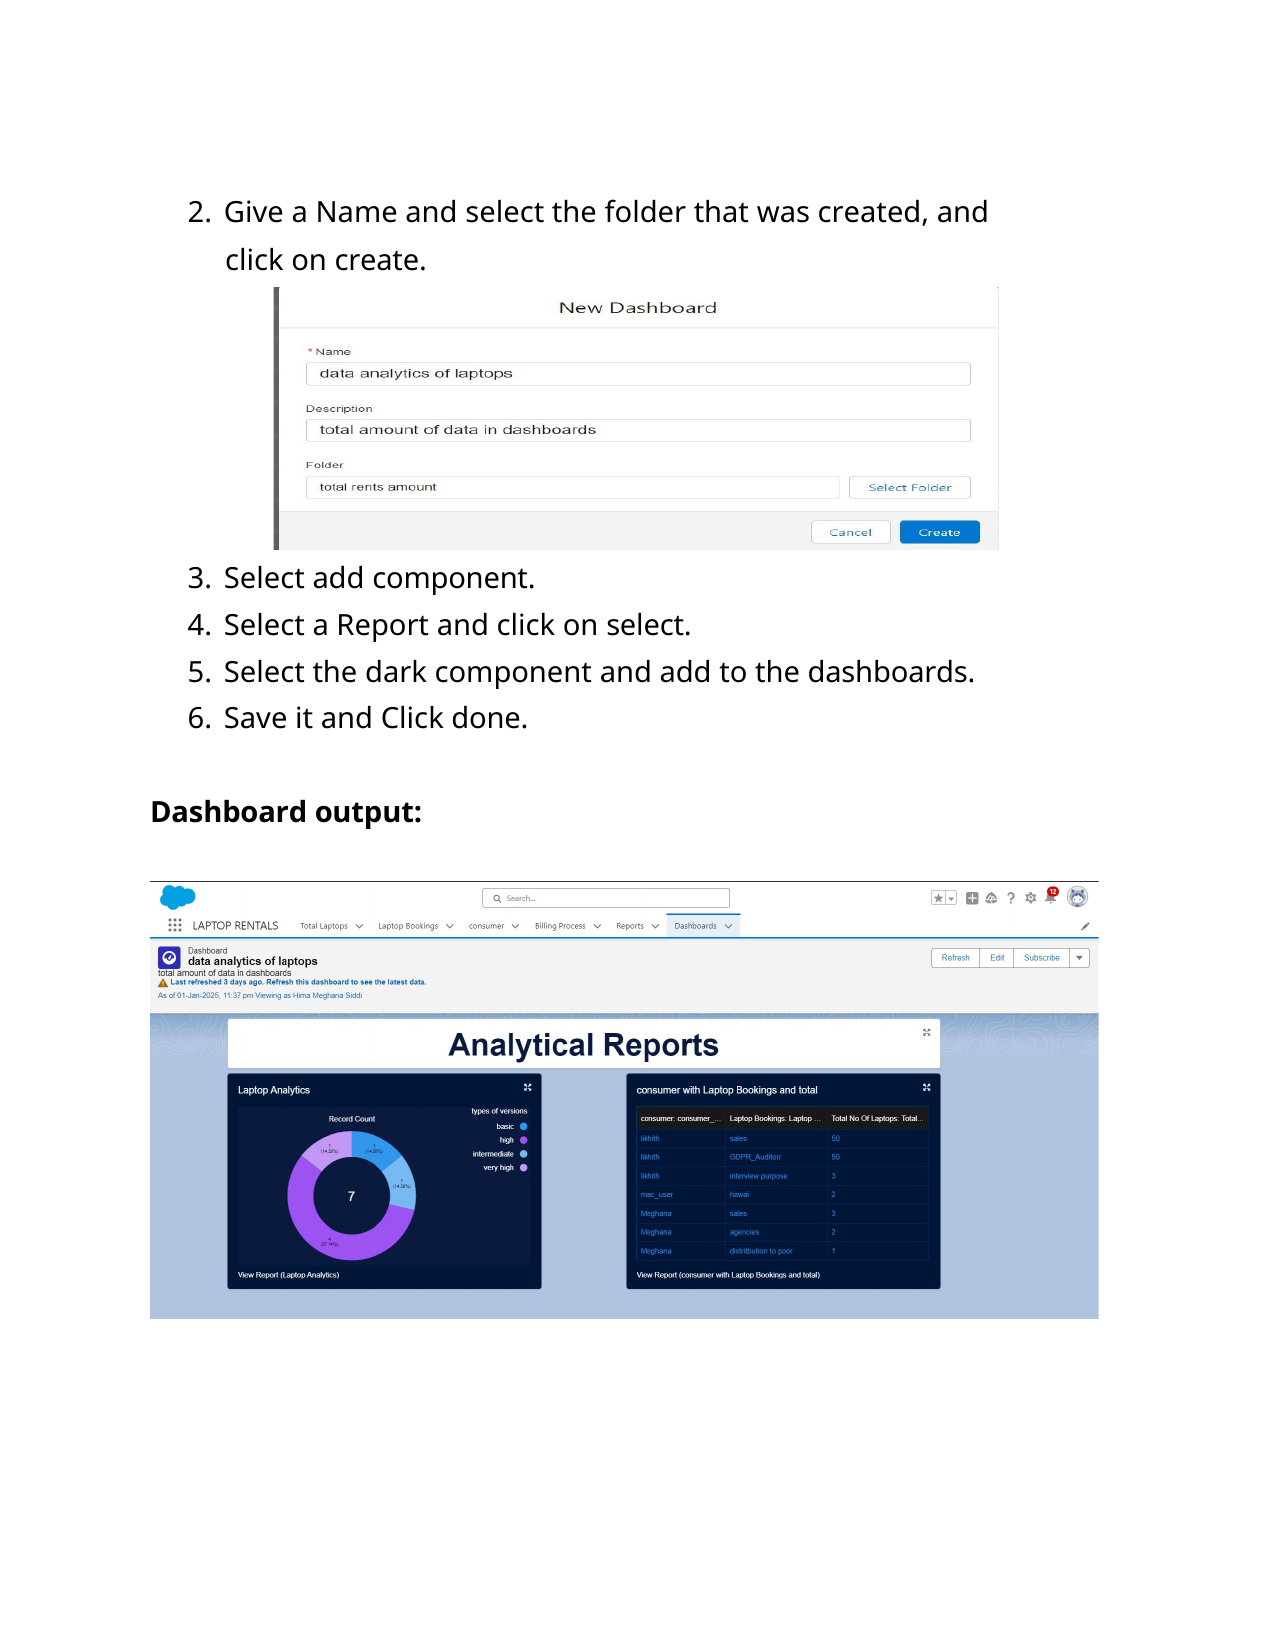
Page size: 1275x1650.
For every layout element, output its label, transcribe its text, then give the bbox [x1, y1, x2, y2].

picture [150, 881, 1099, 1319]
list Select a Report and click on select. [187, 604, 1200, 644]
list Save it and Click done. [187, 698, 1200, 737]
list Select add component. [187, 557, 1200, 597]
picture [273, 287, 999, 550]
list Give a Name and select the folder that was created, and click on create. [187, 191, 1051, 279]
list Select the dark component and add to the dashboards. [187, 651, 1200, 691]
text Dashboard output: [150, 791, 1200, 831]
